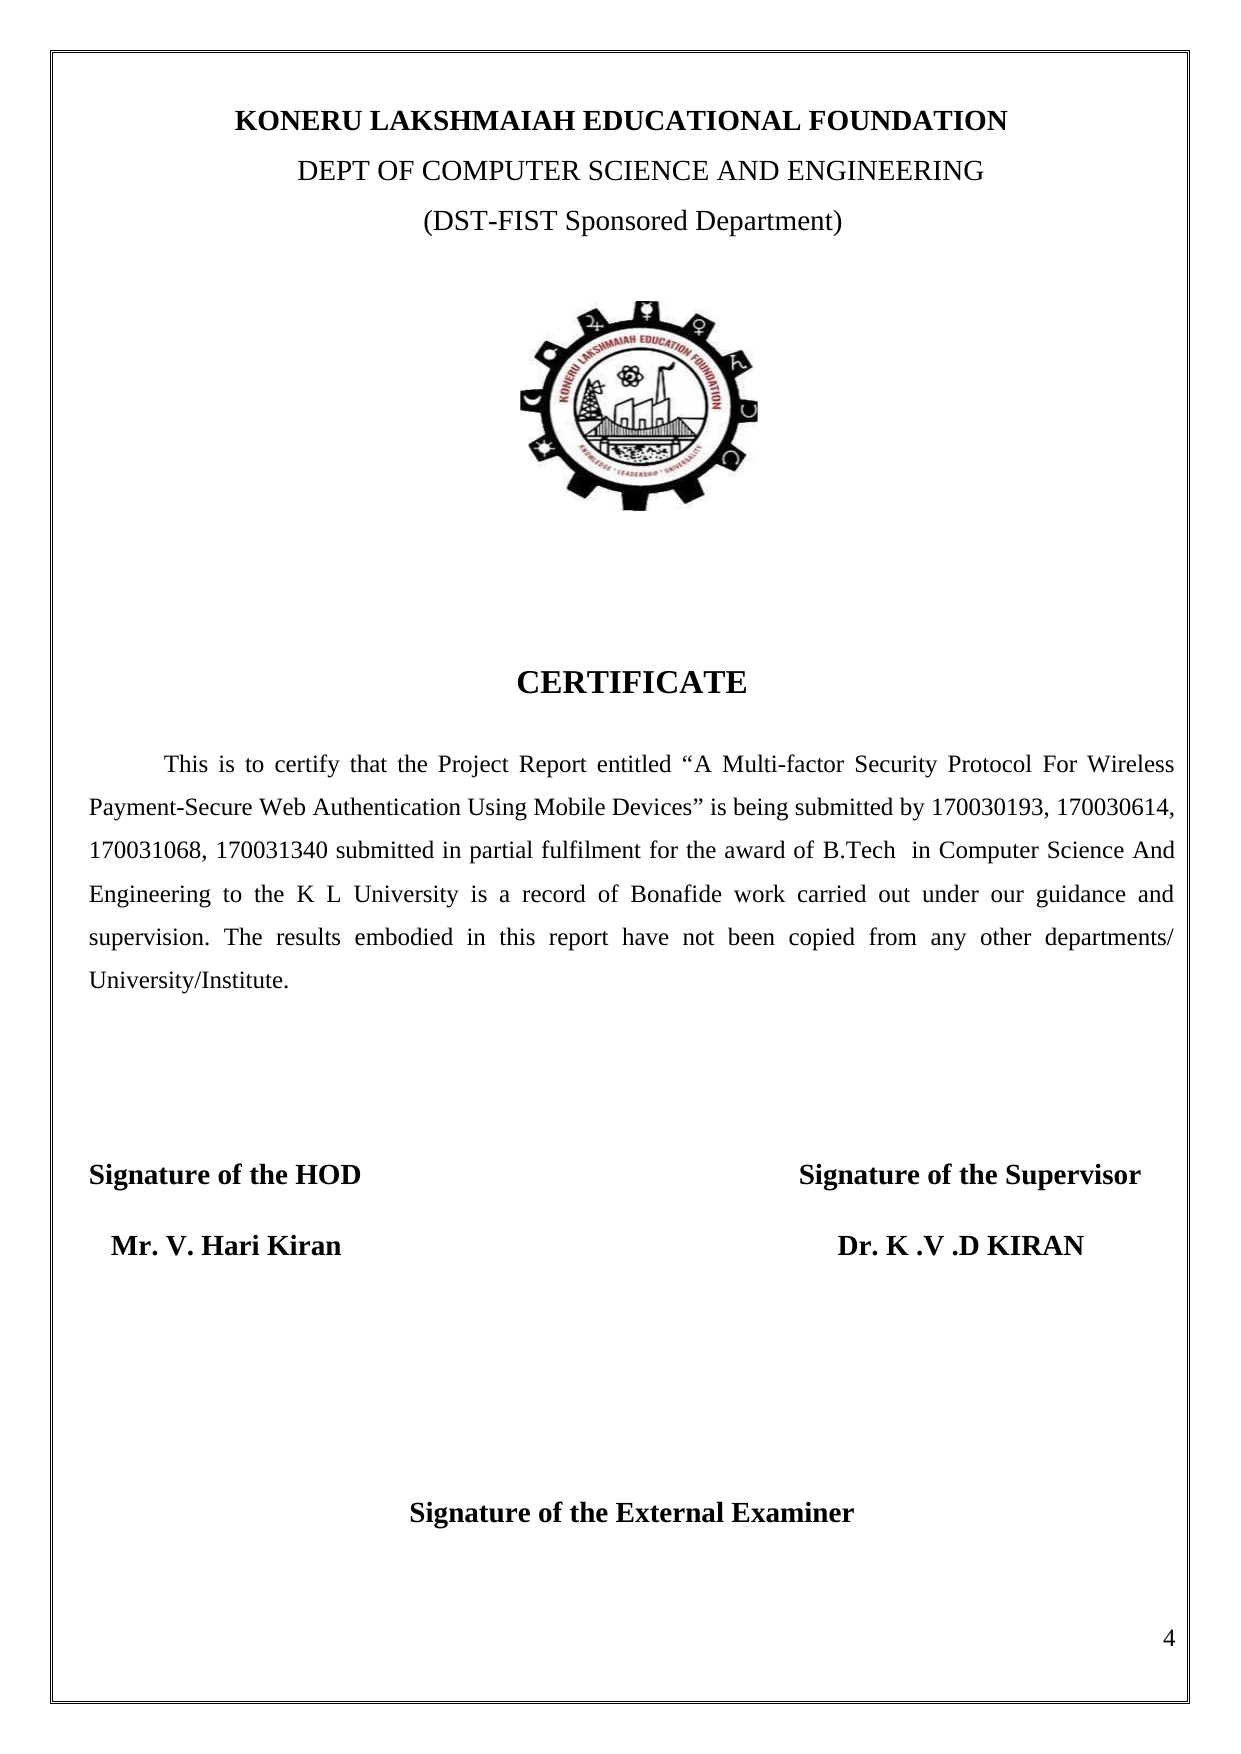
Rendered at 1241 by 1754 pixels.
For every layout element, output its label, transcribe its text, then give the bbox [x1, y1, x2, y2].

text Mr. V. Hari Kiran Dr. K .V .D KIRAN [89, 1228, 1175, 1262]
subtitle Signature of the HOD Signature of the Supervisor [89, 1157, 1175, 1190]
picture [520, 301, 758, 511]
text DEPT OF COMPUTER SCIENCE AND ENGINEERING [239, 153, 1112, 187]
text (DST-FIST Sponsored Department) [153, 203, 1112, 237]
text KONERU LAKSHMAIAH EDUCATIONAL FOUNDATION [89, 103, 1112, 136]
text Signature of the External Examiner [89, 1495, 1175, 1528]
text This is to certify that the Project Report entitled “A Multi-factor Security Protocol For Wireless Payment-Secure Web Authentication Using Mobile Devices” is being submitted by 170030193, 170030614, 170031068, 170031340 submitted in partial fulfilment for the award of B.Tech in Computer Science And Engineering to the K L University is a record of Bonafide work carried out under our guidance and supervision. The results embodied in this report have not been copied from any other departments/ University/Institute. [89, 749, 1175, 994]
text CERTIFICATE [89, 663, 1175, 701]
